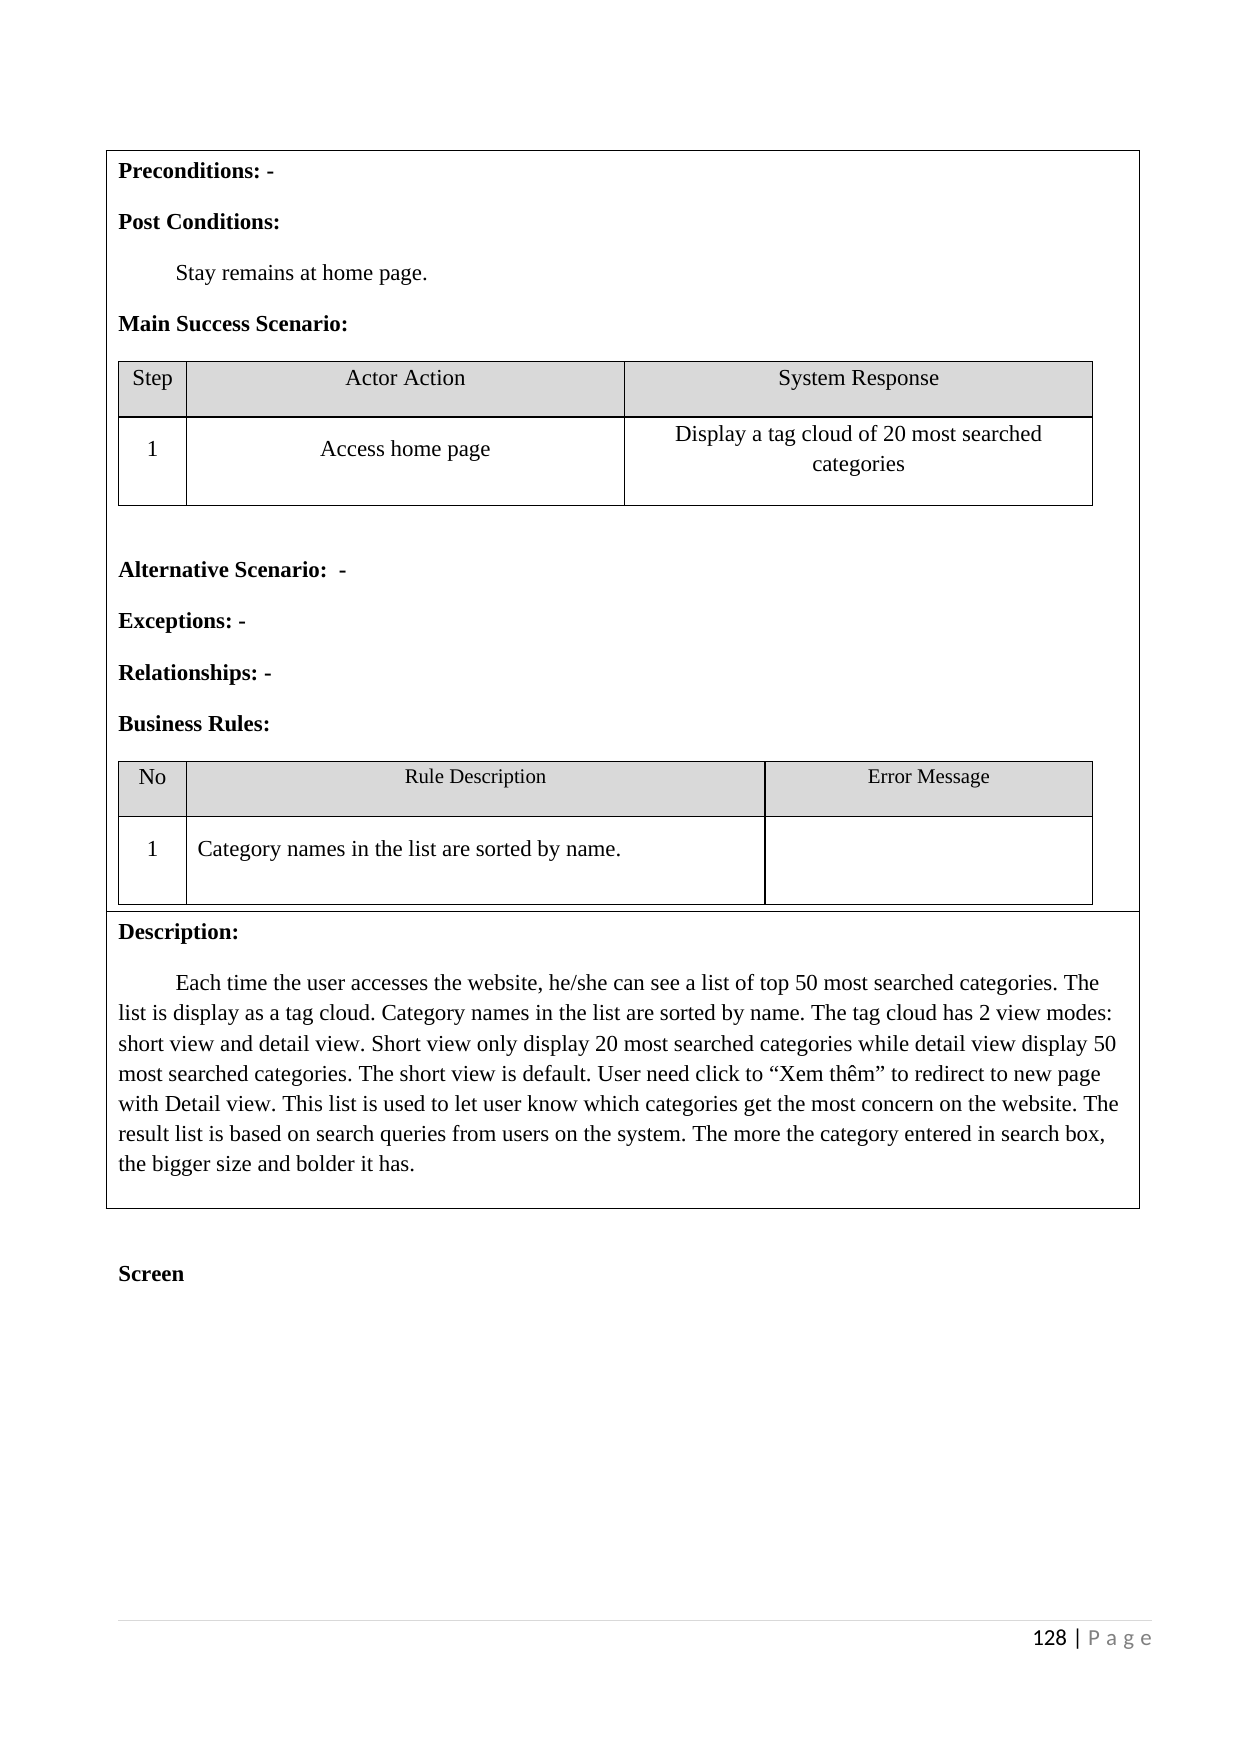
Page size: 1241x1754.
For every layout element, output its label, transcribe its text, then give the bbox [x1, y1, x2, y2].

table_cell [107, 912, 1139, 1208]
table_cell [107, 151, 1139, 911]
text Screen [118, 1260, 1152, 1286]
